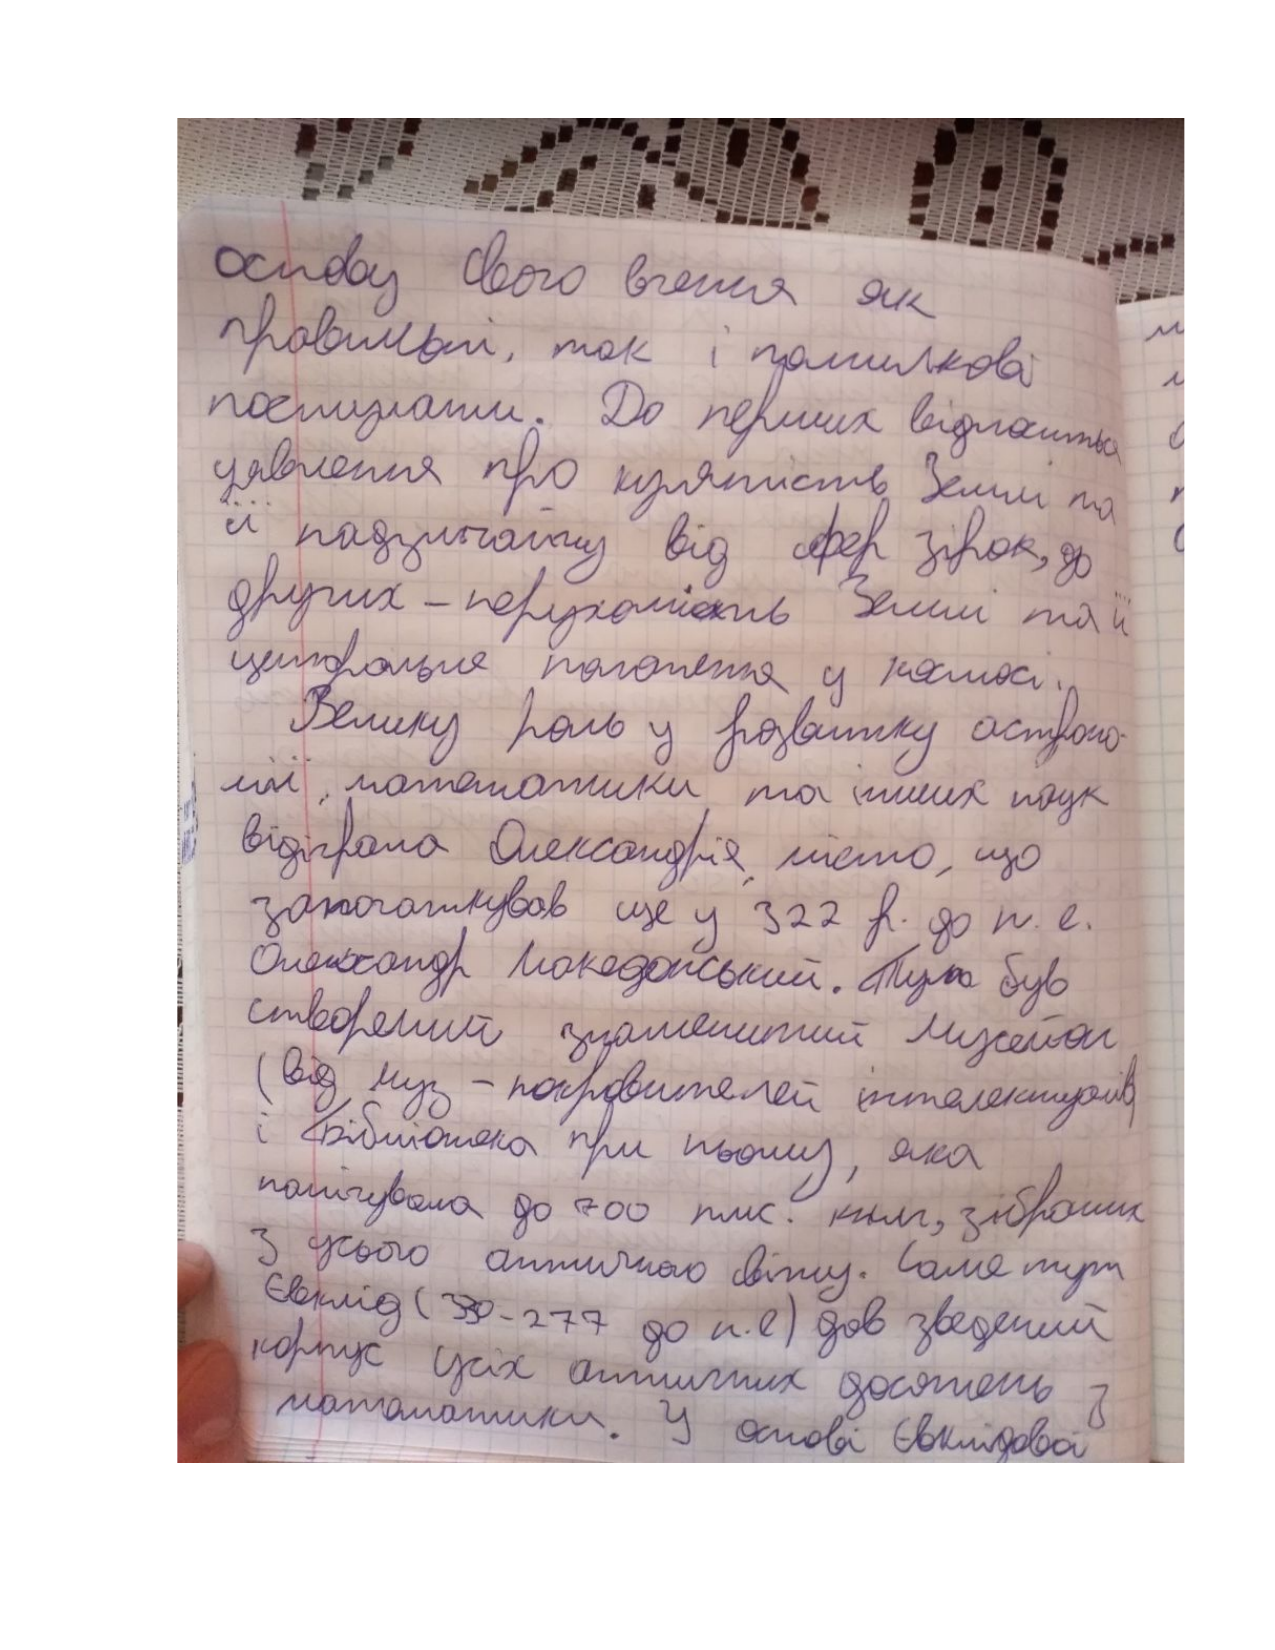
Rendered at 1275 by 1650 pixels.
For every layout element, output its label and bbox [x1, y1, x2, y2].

picture [177, 118, 1185, 1463]
